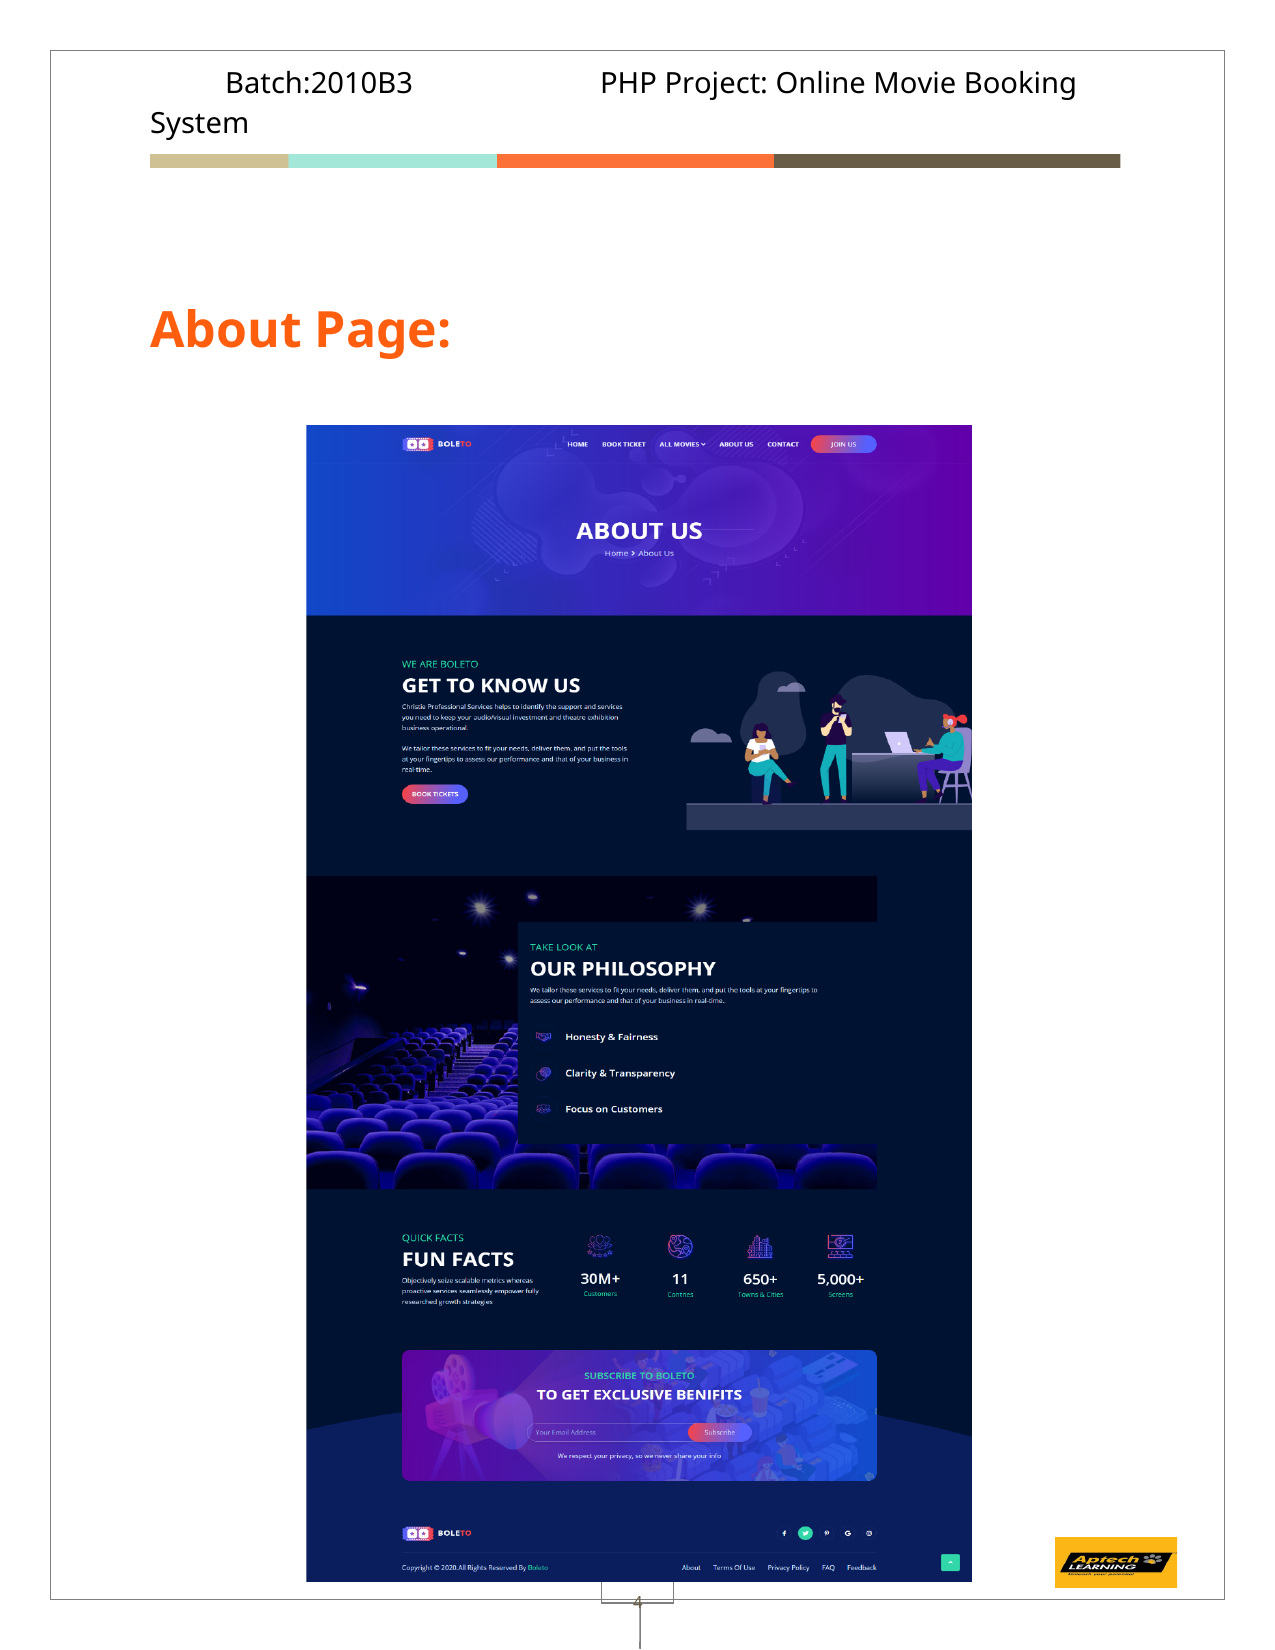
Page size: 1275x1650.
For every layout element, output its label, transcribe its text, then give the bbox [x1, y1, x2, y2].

picture [306, 425, 972, 1582]
picture [150, 154, 1121, 168]
subtitle About Page: [150, 294, 1125, 362]
picture [1055, 1537, 1178, 1588]
